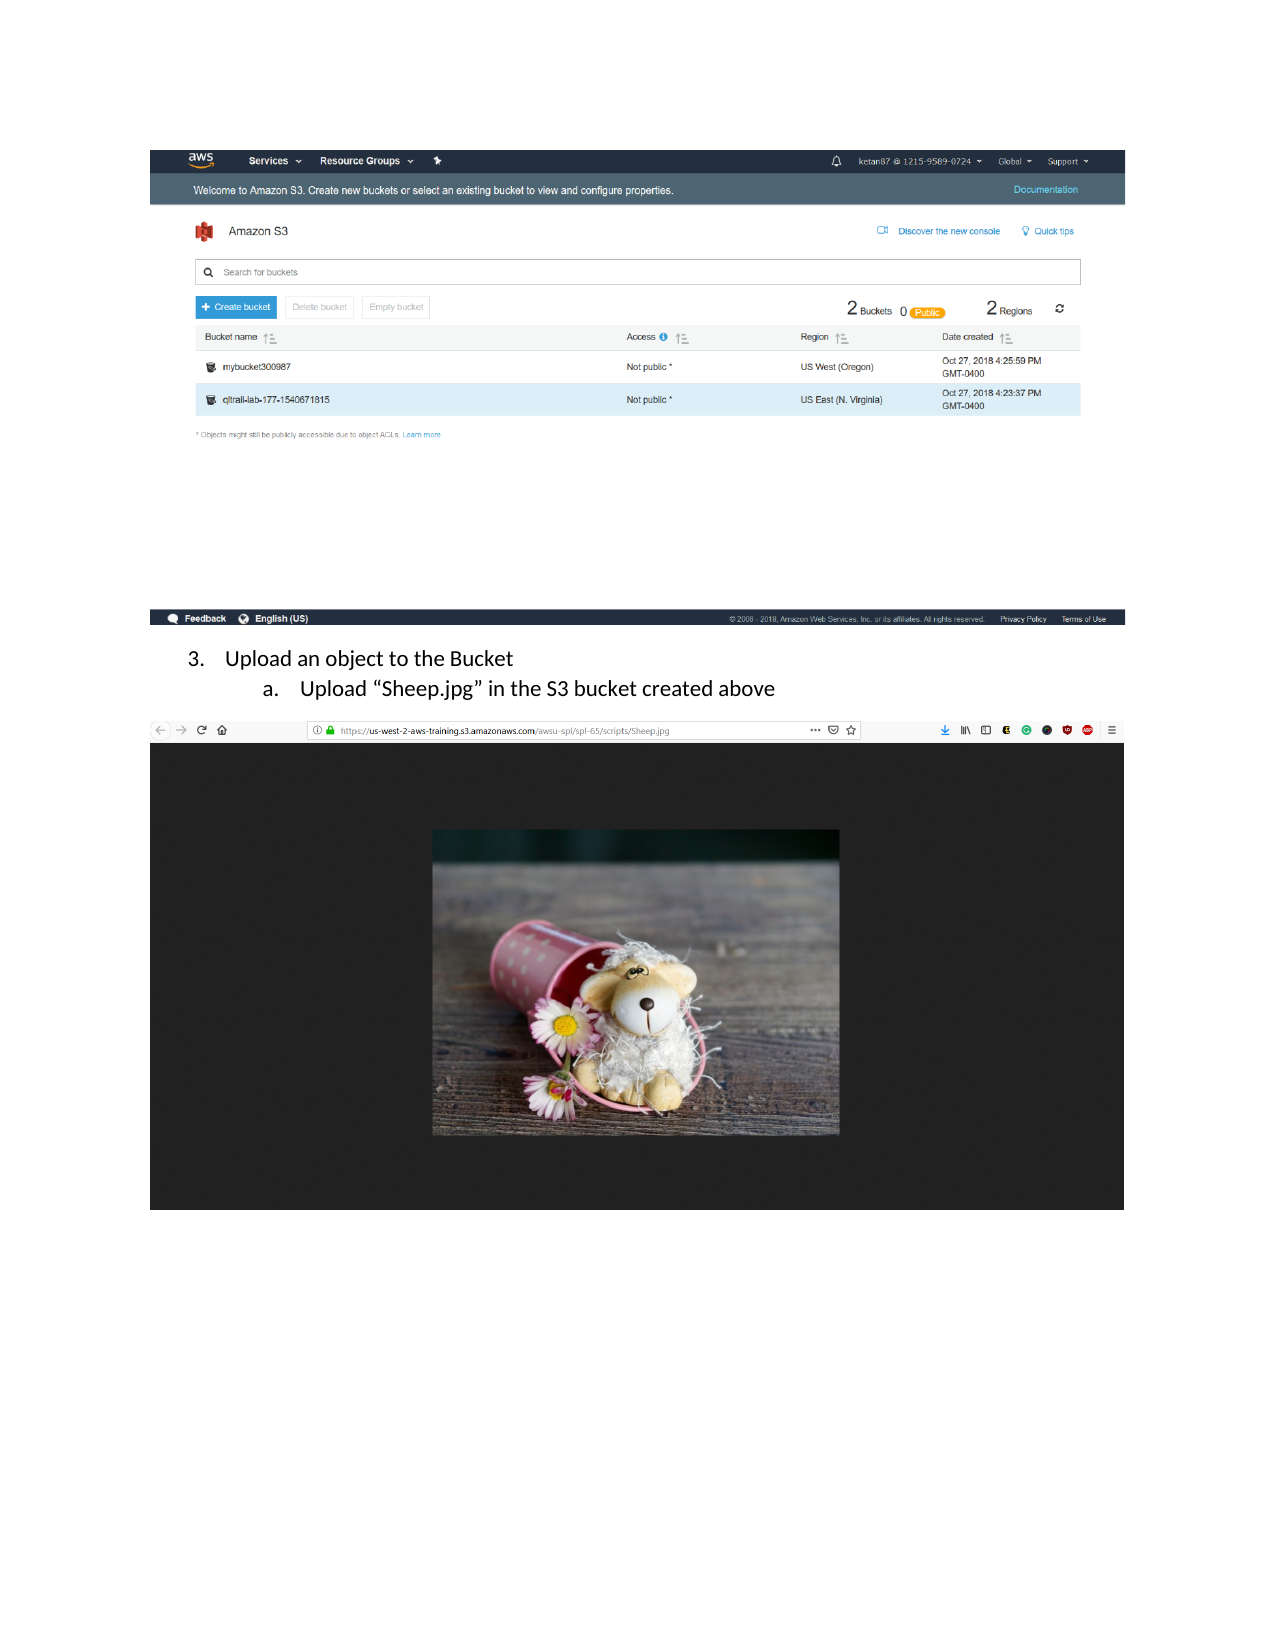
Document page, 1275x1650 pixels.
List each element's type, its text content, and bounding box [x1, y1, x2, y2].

picture [150, 721, 1124, 1210]
picture [150, 150, 1125, 625]
list Upload an object to the Bucket [187, 644, 1125, 672]
list Upload “Sheep.jpg” in the S3 bucket created above [262, 674, 1125, 702]
